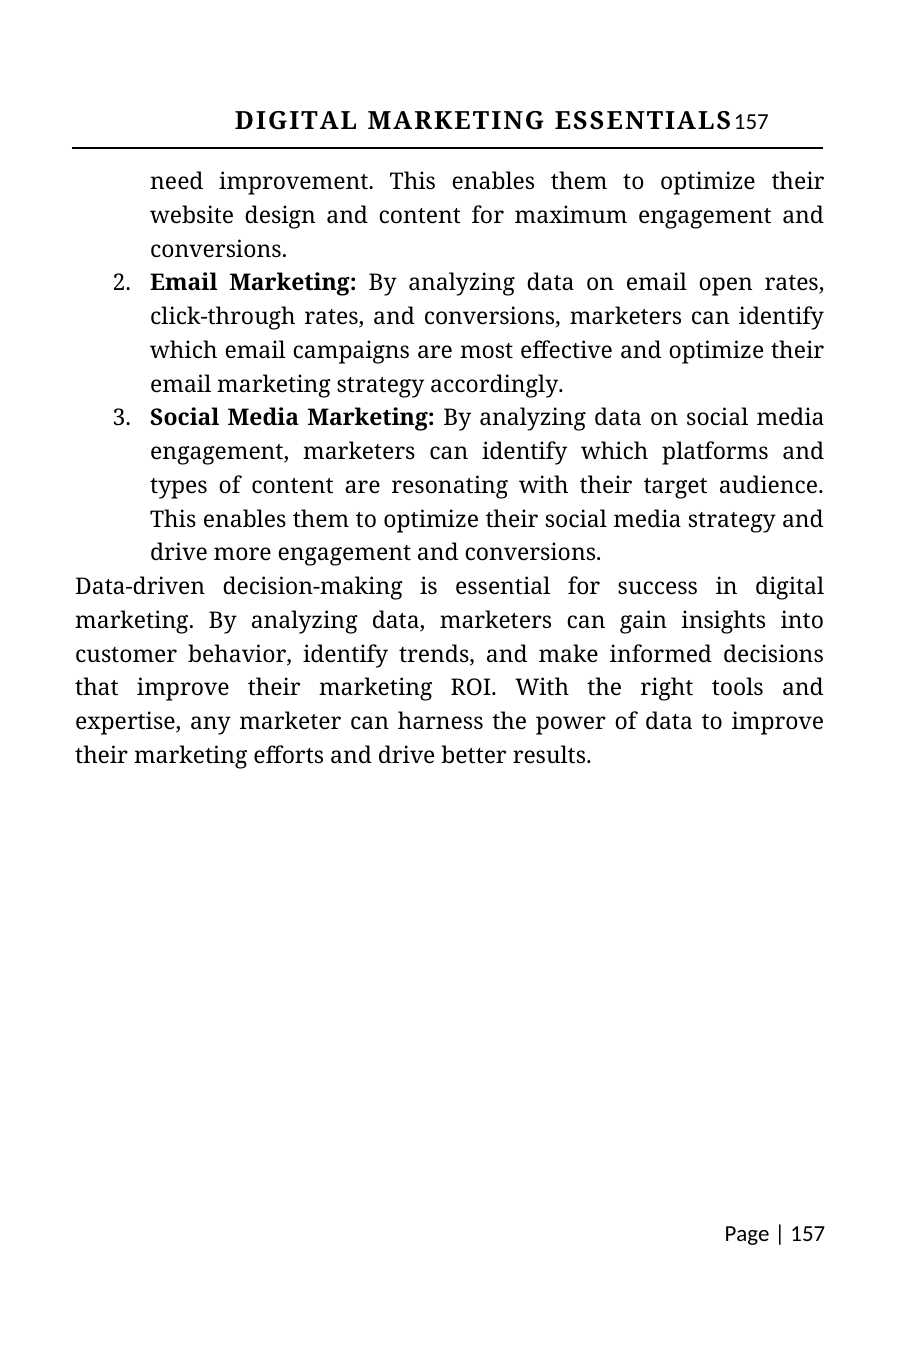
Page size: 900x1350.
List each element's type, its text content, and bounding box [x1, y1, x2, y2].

list Email Marketing: By analyzing data on email open rates, click-through rates, and conversions, marketers can identify which email campaigns are most effective and optimize their email marketing strategy accordingly. [112, 266, 825, 399]
list Social Media Marketing: By analyzing data on social media engagement, marketers can identify which platforms and types of content are resonating with their target audience. This enables them to optimize their social media strategy and drive more engagement and conversions. [112, 401, 825, 568]
text Data-driven decision-making is essential for success in digital marketing. By analyzing data, marketers can gain insights into customer behavior, identify trends, and make informed decisions that improve their marketing ROI. With the right tools and expertise, any marketer can harness the power of data to improve their marketing efforts and drive better results. [75, 570, 825, 770]
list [112, 165, 825, 264]
